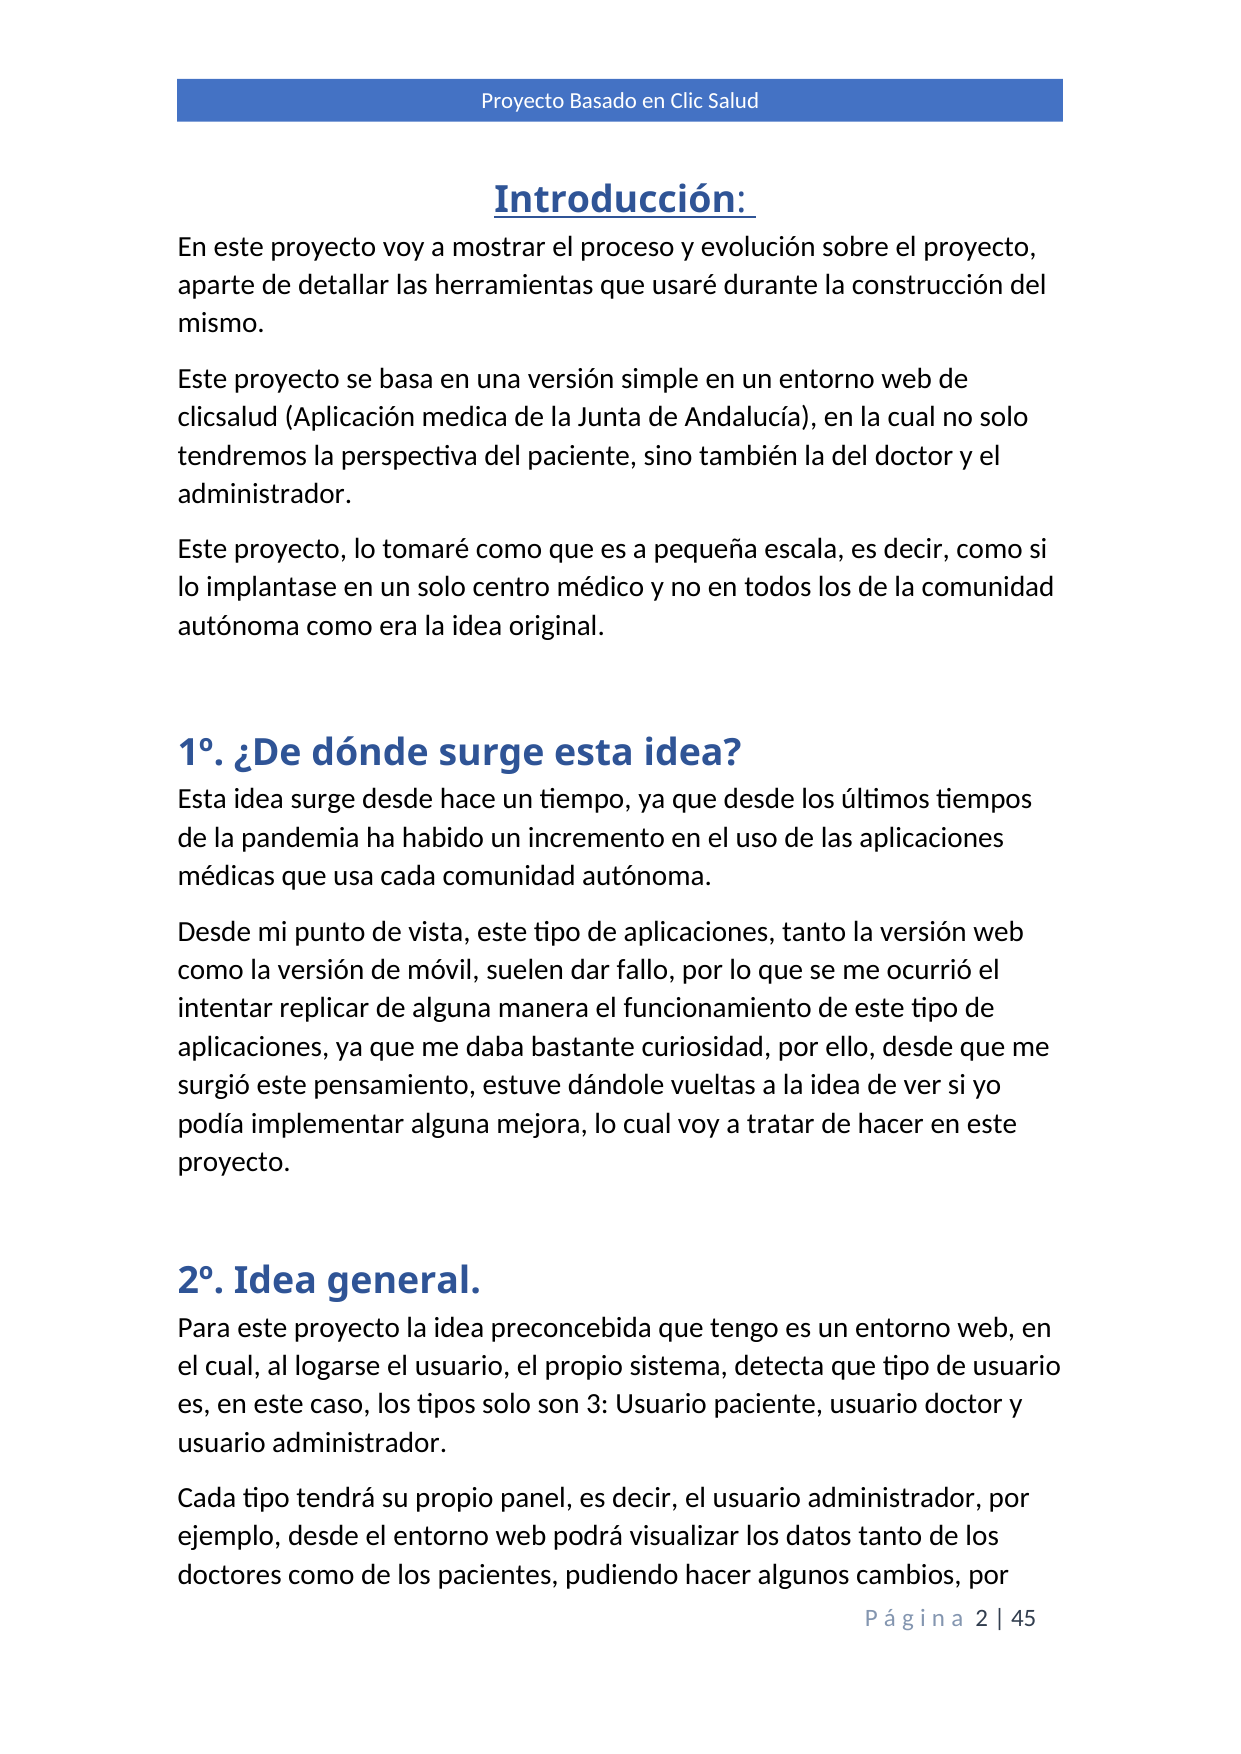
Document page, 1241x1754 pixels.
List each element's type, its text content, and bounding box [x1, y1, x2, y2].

text Desde mi punto de vista, este tipo de aplicaciones, tanto la versión web como la versión de móvil, suelen dar fallo, por lo que se me ocurrió el intentar replicar de alguna manera el funcionamiento de este tipo de aplicaciones, ya que me daba bastante curiosidad, por ello, desde que me surgió este pensamiento, estuve dándole vueltas a la idea de ver si yo podía implementar alguna mejora, lo cual voy a tratar de hacer en este proyecto. [177, 913, 1063, 1179]
subtitle 2º. Idea general. [177, 1253, 1063, 1304]
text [177, 1479, 1063, 1592]
subtitle Introducción: [177, 173, 1063, 224]
text Este proyecto, lo tomaré como que es a pequeña escala, es decir, como si lo implantase en un solo centro médico y no en todos los de la comunidad autónoma como era la idea original. [177, 530, 1063, 643]
text Para este proyecto la idea preconcebida que tengo es un entorno web, en el cual, al logarse el usuario, el propio sistema, detecta que tipo de usuario es, en este caso, los tipos solo son 3: Usuario paciente, usuario doctor y usuario administrador. [177, 1309, 1063, 1459]
text Esta idea surge desde hace un tiempo, ya que desde los últimos tiempos de la pandemia ha habido un incremento en el uso de las aplicaciones médicas que usa cada comunidad autónoma. [177, 781, 1063, 893]
text Este proyecto se basa en una versión simple en un entorno web de clicsalud (Aplicación medica de la Junta de Andalucía), en la cual no solo tendremos la perspectiva del paciente, sino también la del doctor y el administrador. [177, 360, 1063, 511]
text En este proyecto voy a mostrar el proceso y evolución sobre el proyecto, aparte de detallar las herramientas que usaré durante la construcción del mismo. [177, 228, 1063, 340]
subtitle 1º. ¿De dónde surge esta idea? [177, 726, 1063, 777]
